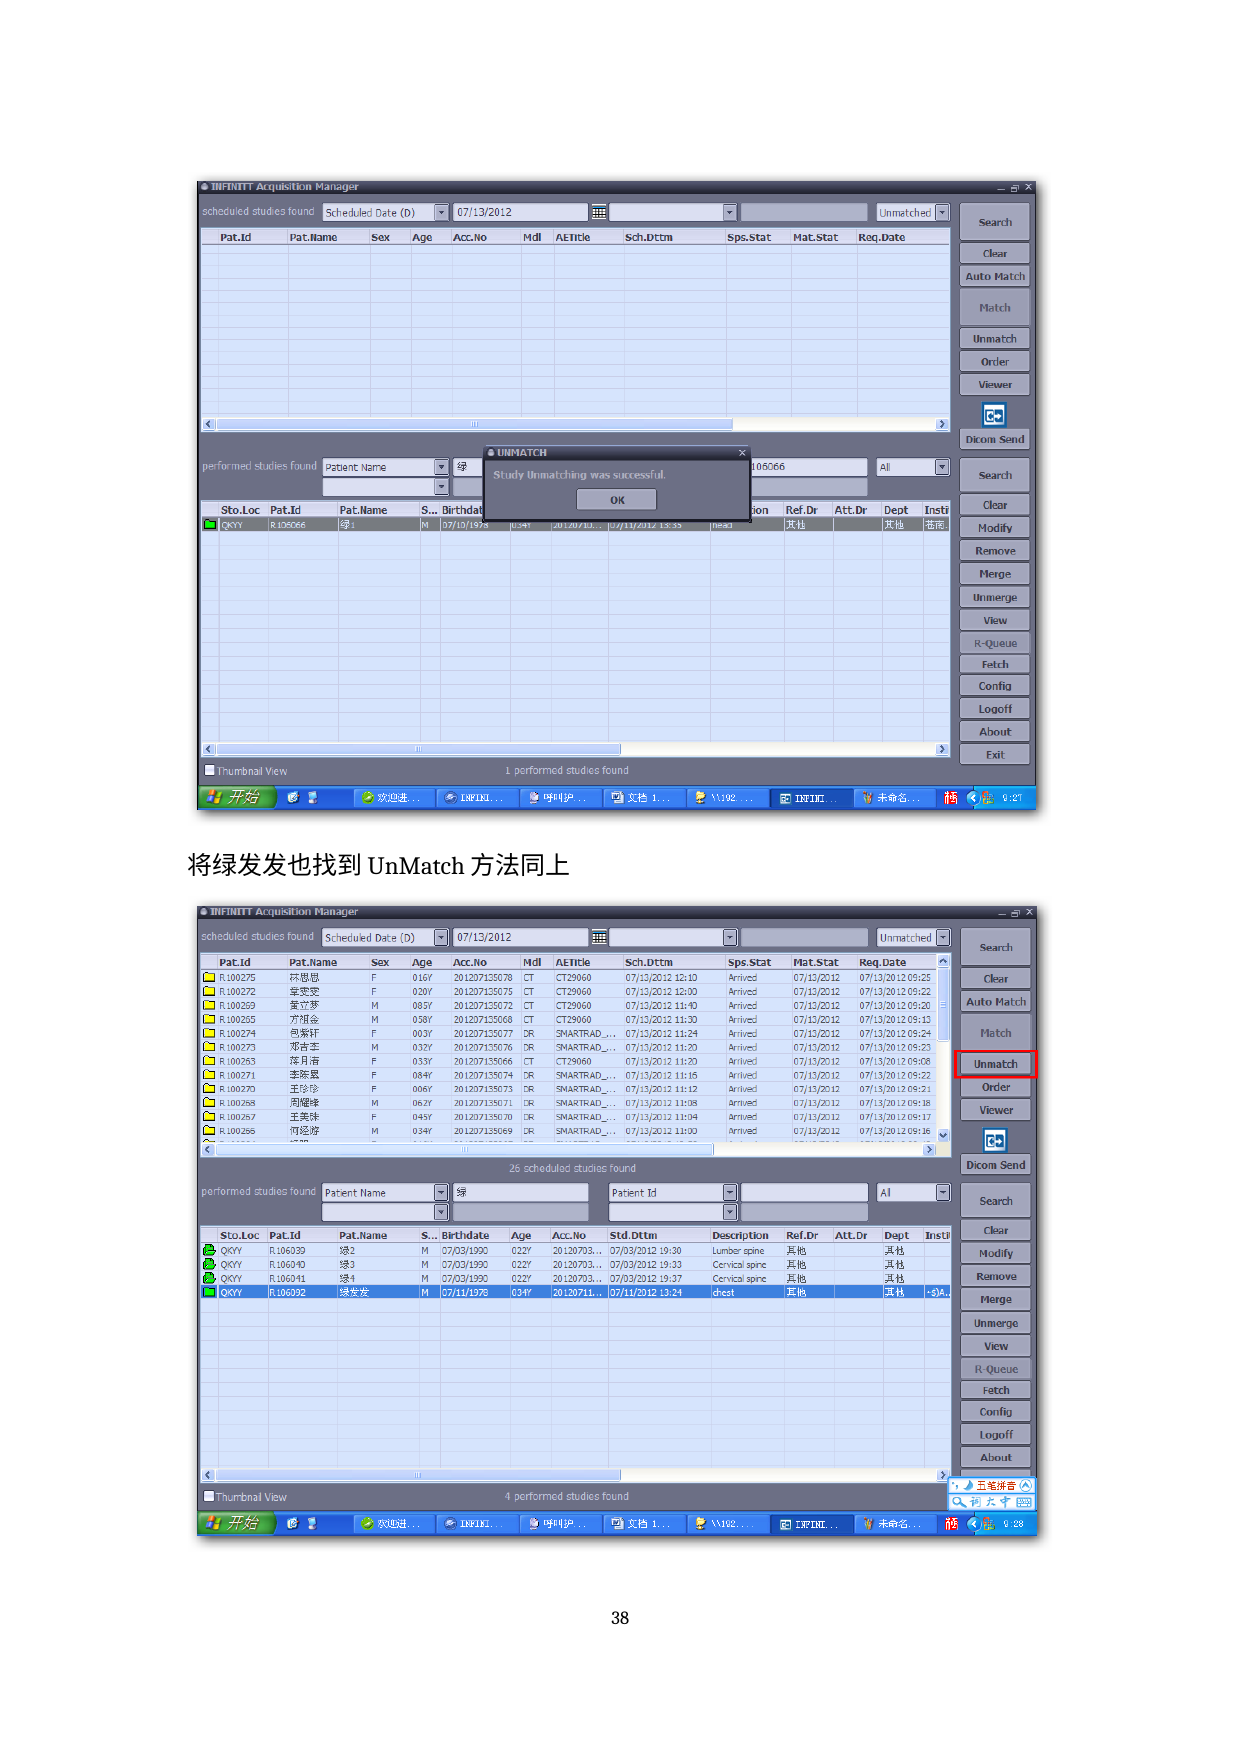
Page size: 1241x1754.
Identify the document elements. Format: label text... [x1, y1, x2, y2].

picture [187, 172, 1052, 826]
picture [187, 896, 1053, 1552]
text 将绿发发也找到UnMatch方法同上 [187, 841, 1053, 886]
